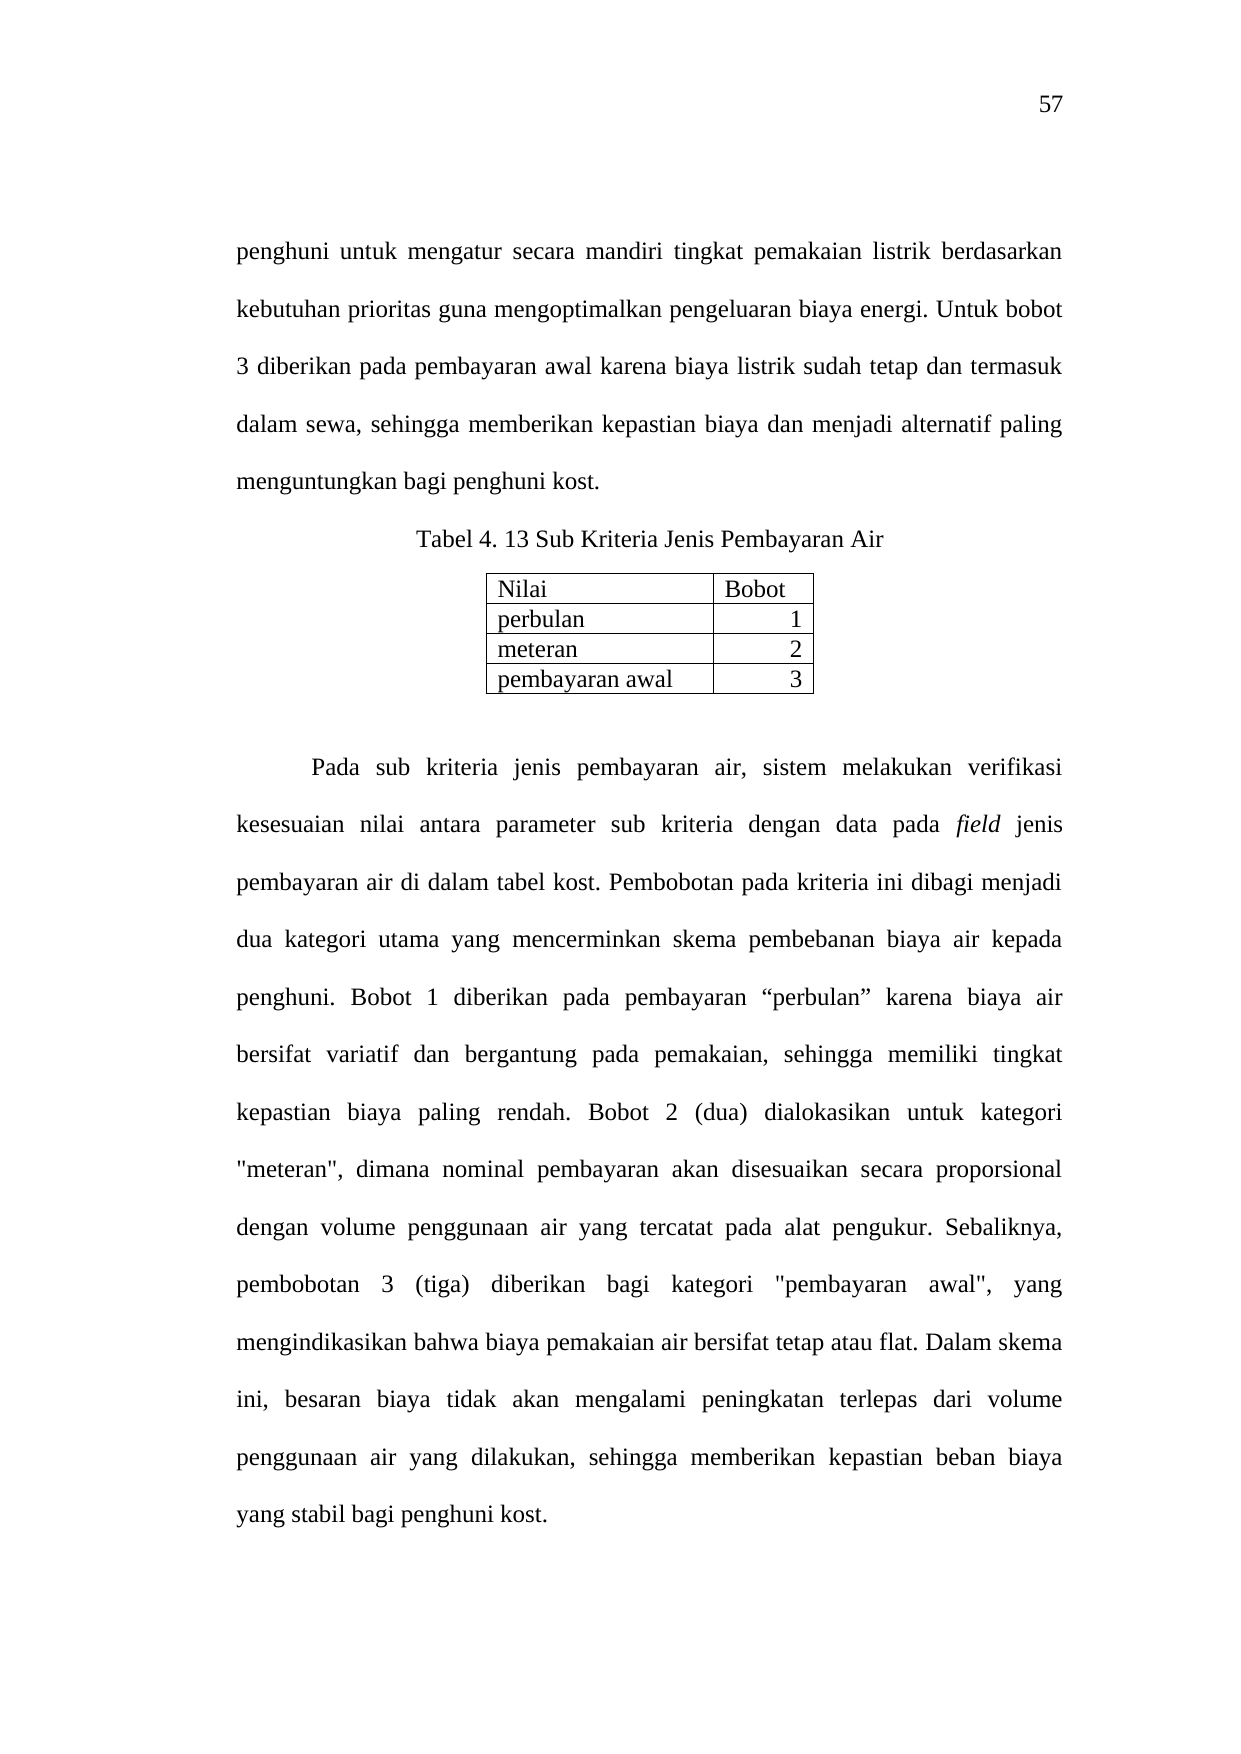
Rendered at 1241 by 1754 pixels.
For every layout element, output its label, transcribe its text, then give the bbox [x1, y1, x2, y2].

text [236, 236, 1063, 495]
table_cell 1 [714, 604, 813, 633]
table_cell 3 [714, 664, 813, 693]
table_cell perbulan [487, 604, 713, 633]
table_cell meteran [487, 634, 713, 663]
text Pada sub kriteria jenis pembayaran air, sistem melakukan verifikasi kesesuaian nilai antara parameter sub kriteria dengan data pada field jenis pembayaran air di dalam tabel kost. Pembobotan pada kriteria ini dibagi menjadi dua kategori utama yang mencerminkan skema pembebanan biaya air kepada penghuni. Bobot 1 diberikan pada pembayaran “perbulan” karena biaya air bersifat variatif dan bergantung pada pemakaian, sehingga memiliki tingkat kepastian biaya paling rendah. Bobot 2 (dua) dialokasikan untuk kategori "meteran", dimana nominal pembayaran akan disesuaikan secara proporsional dengan volume penggunaan air yang tercatat pada alat pengukur. Sebaliknya, pembobotan 3 (tiga) diberikan bagi kategori "pembayaran awal", yang mengindikasikan bahwa biaya pemakaian air bersifat tetap atau flat. Dalam skema ini, besaran biaya tidak akan mengalami peningkatan terlepas dari volume penggunaan air yang dilakukan, sehingga memberikan kepastian beban biaya yang stabil bagi penghuni kost. [236, 752, 1063, 1528]
text Tabel 4. 13 Sub Kriteria Jenis Pembayaran Air [236, 524, 1063, 552]
table_header Nilai [487, 574, 713, 603]
table_cell pembayaran awal [487, 664, 713, 693]
table_cell 2 [714, 634, 813, 663]
table_header Bobot [714, 574, 813, 603]
